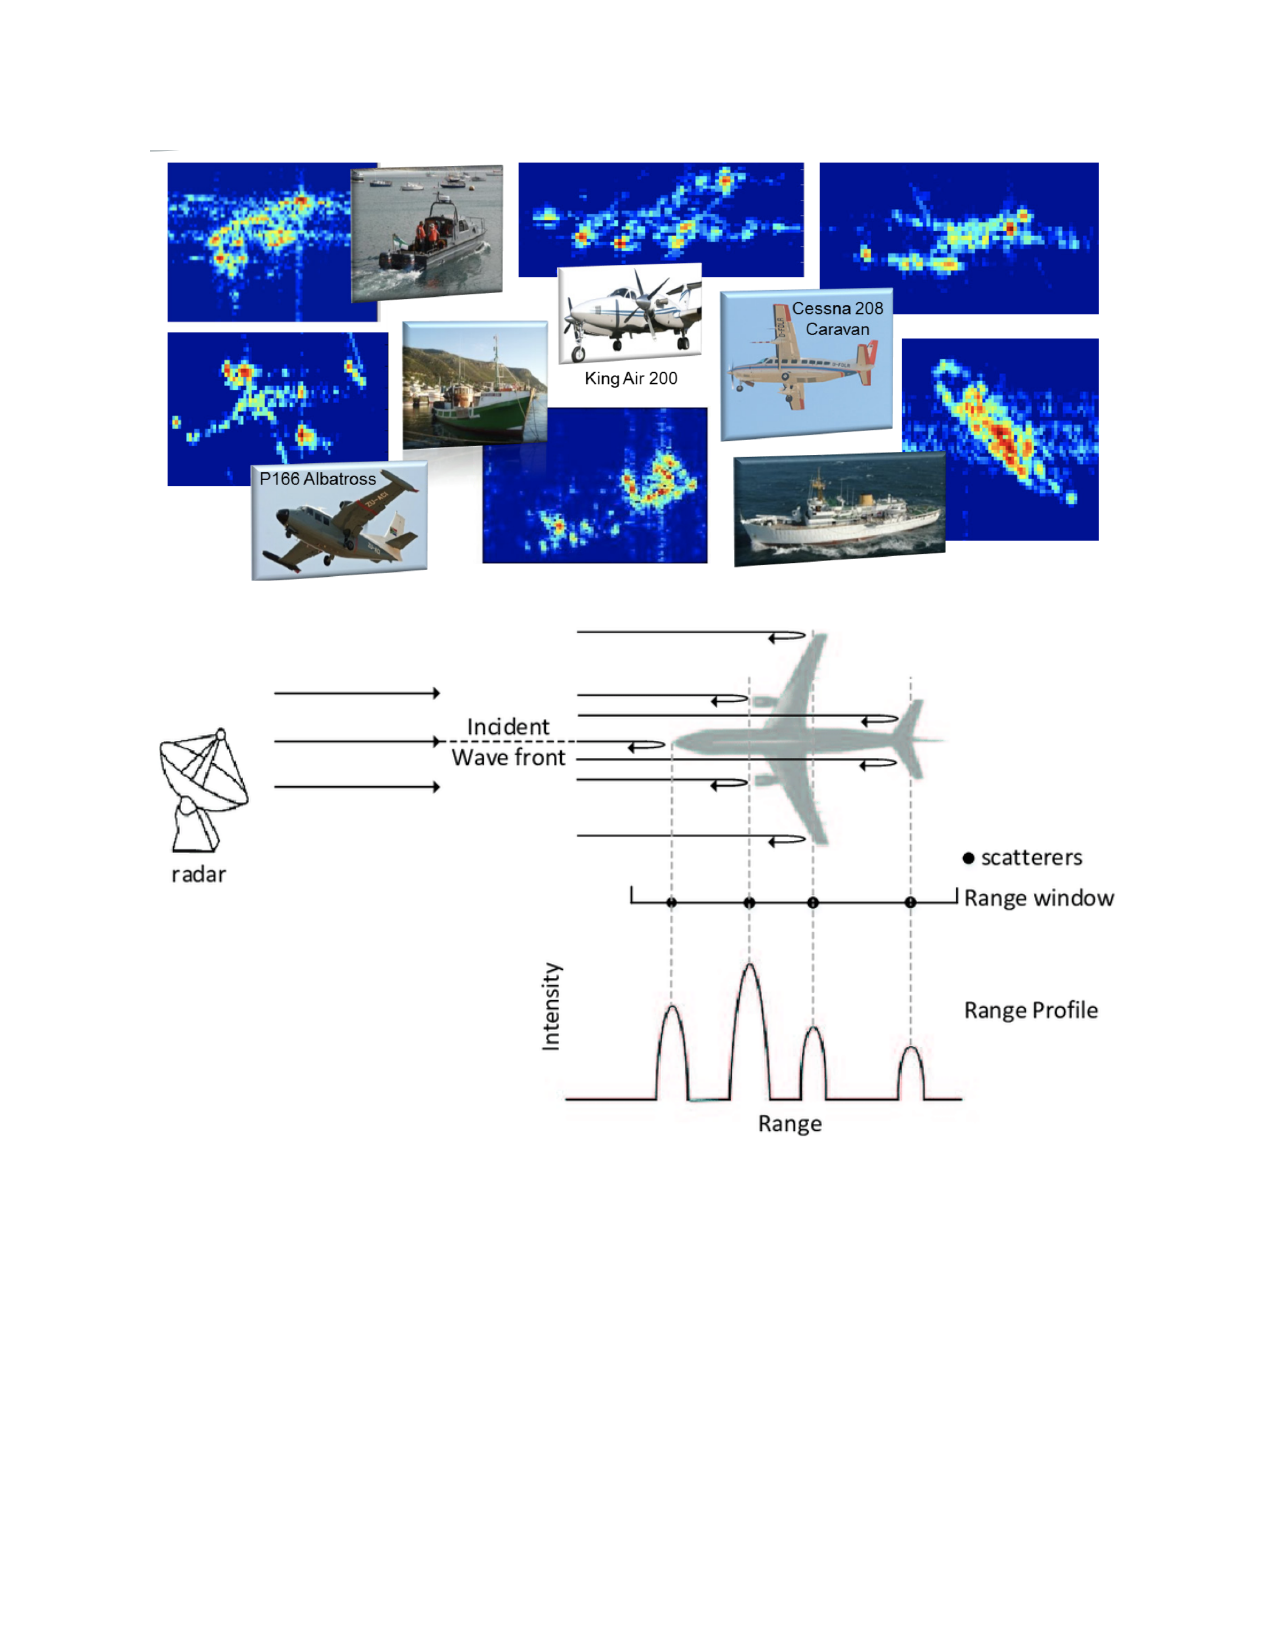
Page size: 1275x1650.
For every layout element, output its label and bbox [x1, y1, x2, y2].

picture [150, 150, 1125, 581]
picture [150, 611, 1125, 1145]
